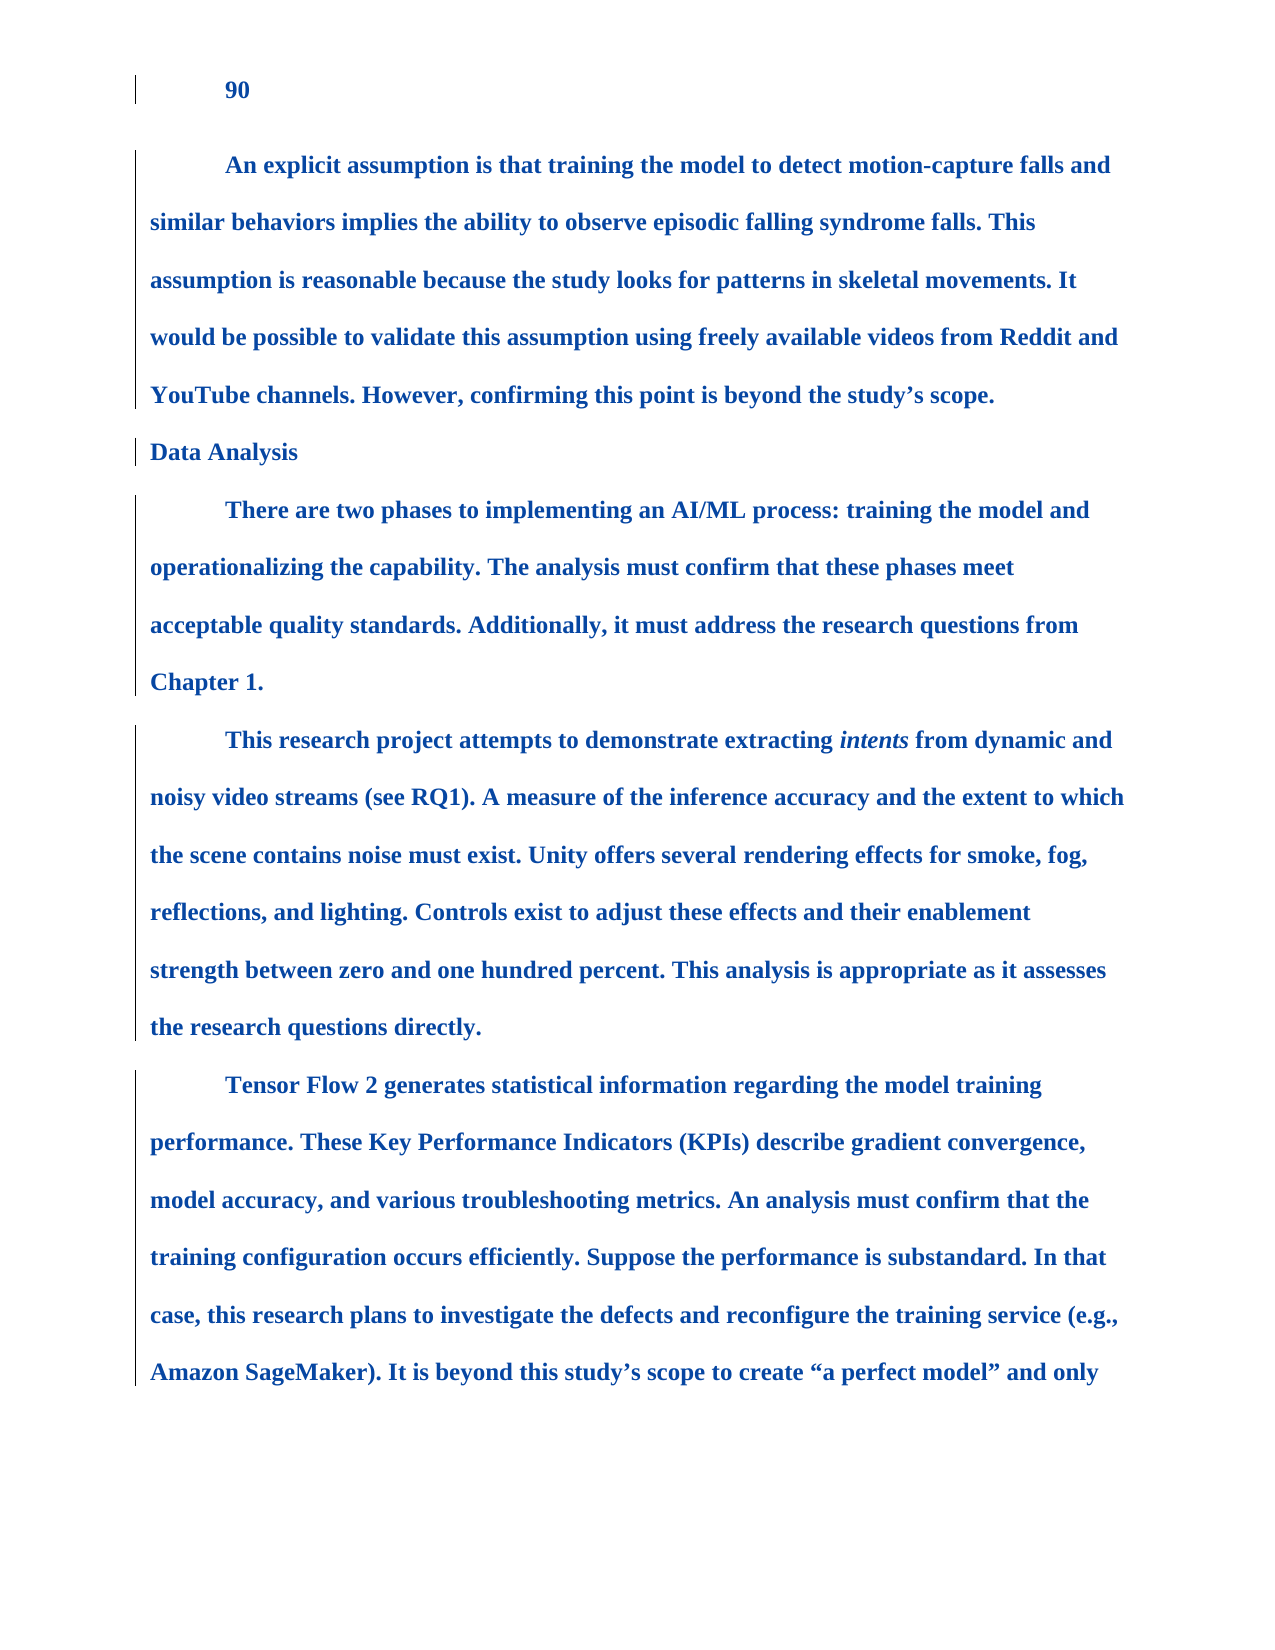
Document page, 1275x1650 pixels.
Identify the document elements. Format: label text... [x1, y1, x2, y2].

subtitle Data Analysis [150, 437, 1125, 466]
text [150, 1070, 1125, 1386]
text An explicit assumption is that training the model to detect motion-capture falls and similar behaviors implies the ability to observe episodic falling syndrome falls. This assumption is reasonable because the study looks for patterns in skeletal movements. It would be possible to validate this assumption using freely available videos from Reddit and YouTube channels. However, confirming this point is beyond the study’s scope. [150, 150, 1125, 409]
text This research project attempts to demonstrate extracting intents from dynamic and noisy video streams (see RQ1). A measure of the inference accuracy and the extent to which the scene contains noise must exist. Unity offers several rendering effects for smoke, fog, reflections, and lighting. Controls exist to adjust these effects and their enablement strength between zero and one hundred percent. This analysis is appropriate as it assesses the research questions directly. [150, 725, 1125, 1041]
text There are two phases to implementing an AI/ML process: training the model and operationalizing the capability. The analysis must confirm that these phases meet acceptable quality standards. Additionally, it must address the research questions from Chapter 1. [150, 495, 1125, 696]
